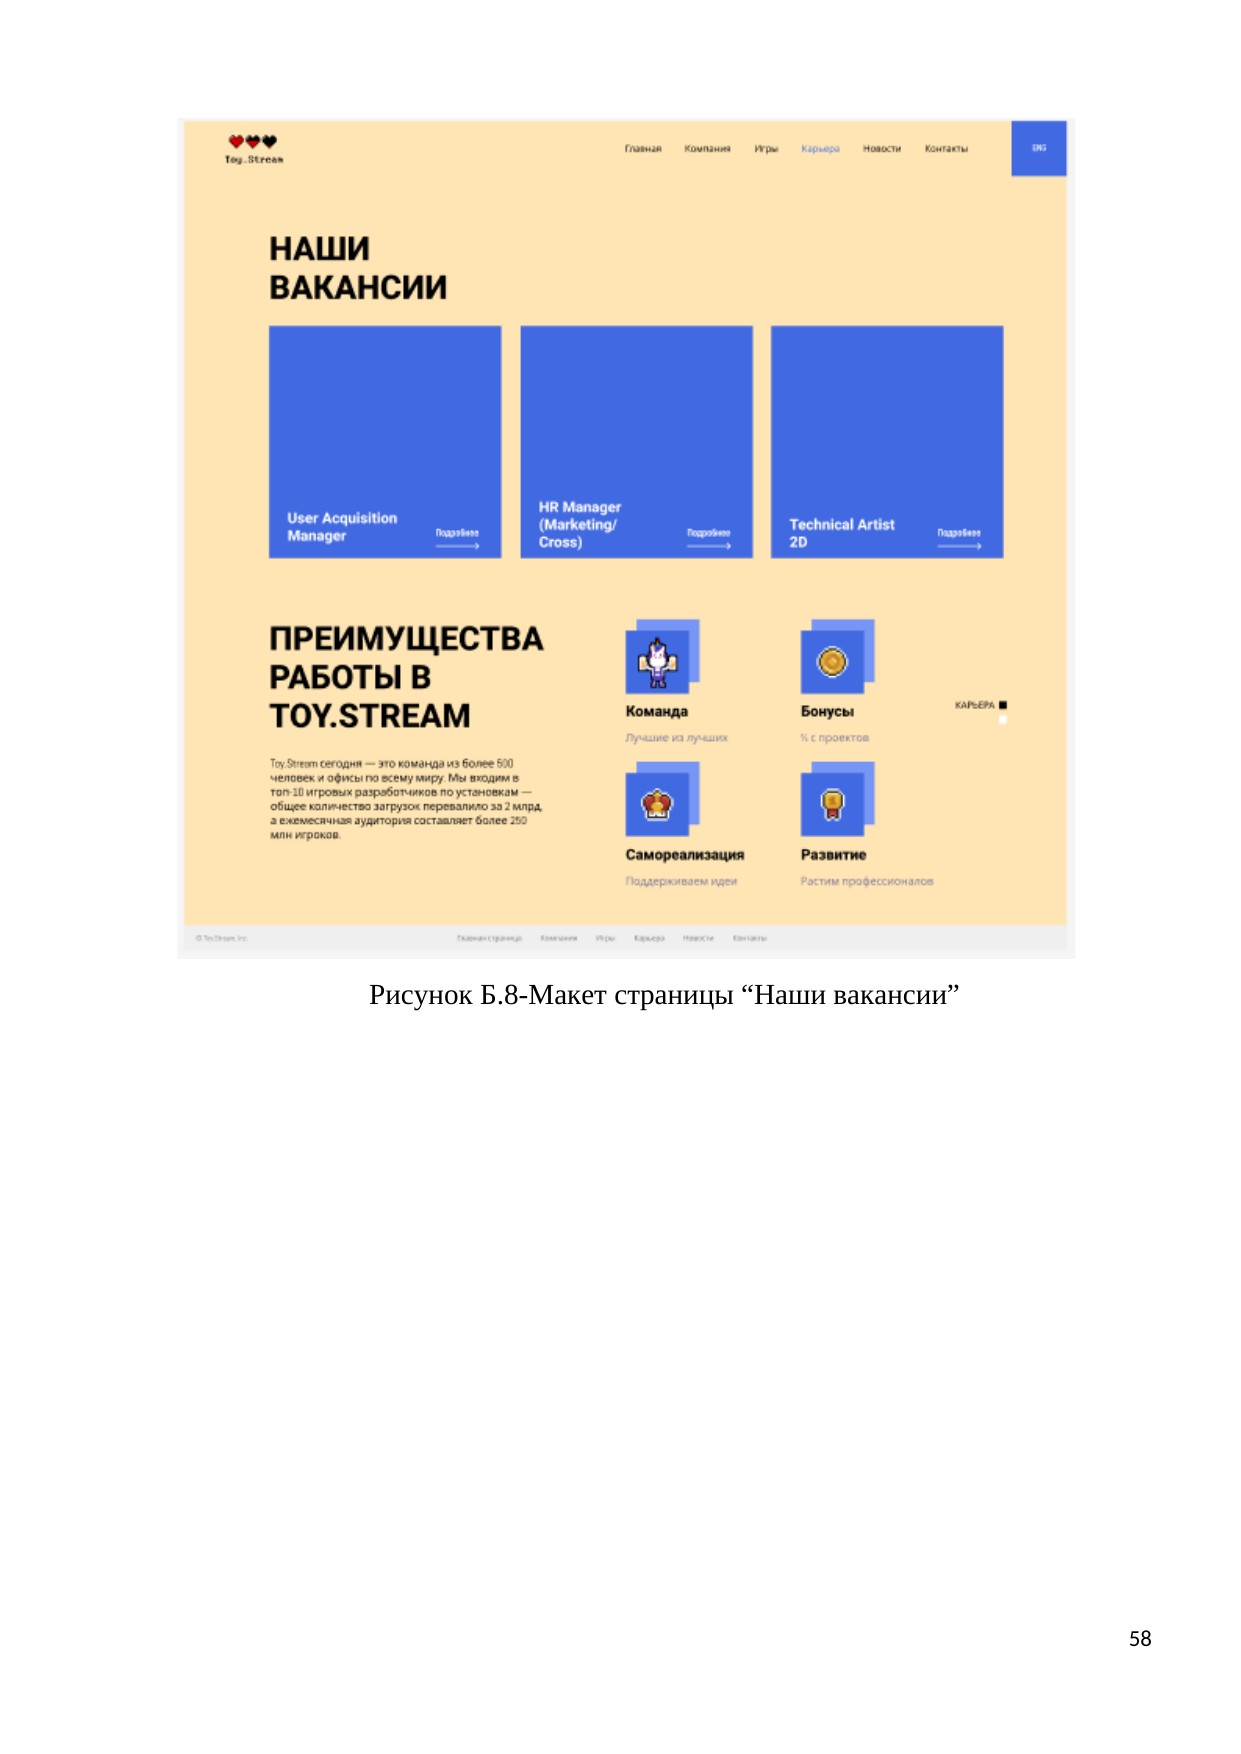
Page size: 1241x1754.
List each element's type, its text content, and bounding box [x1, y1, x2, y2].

text Рисунок Б.8-Макет страницы “Наши вакансии” [177, 977, 1152, 1011]
picture [177, 118, 1076, 959]
